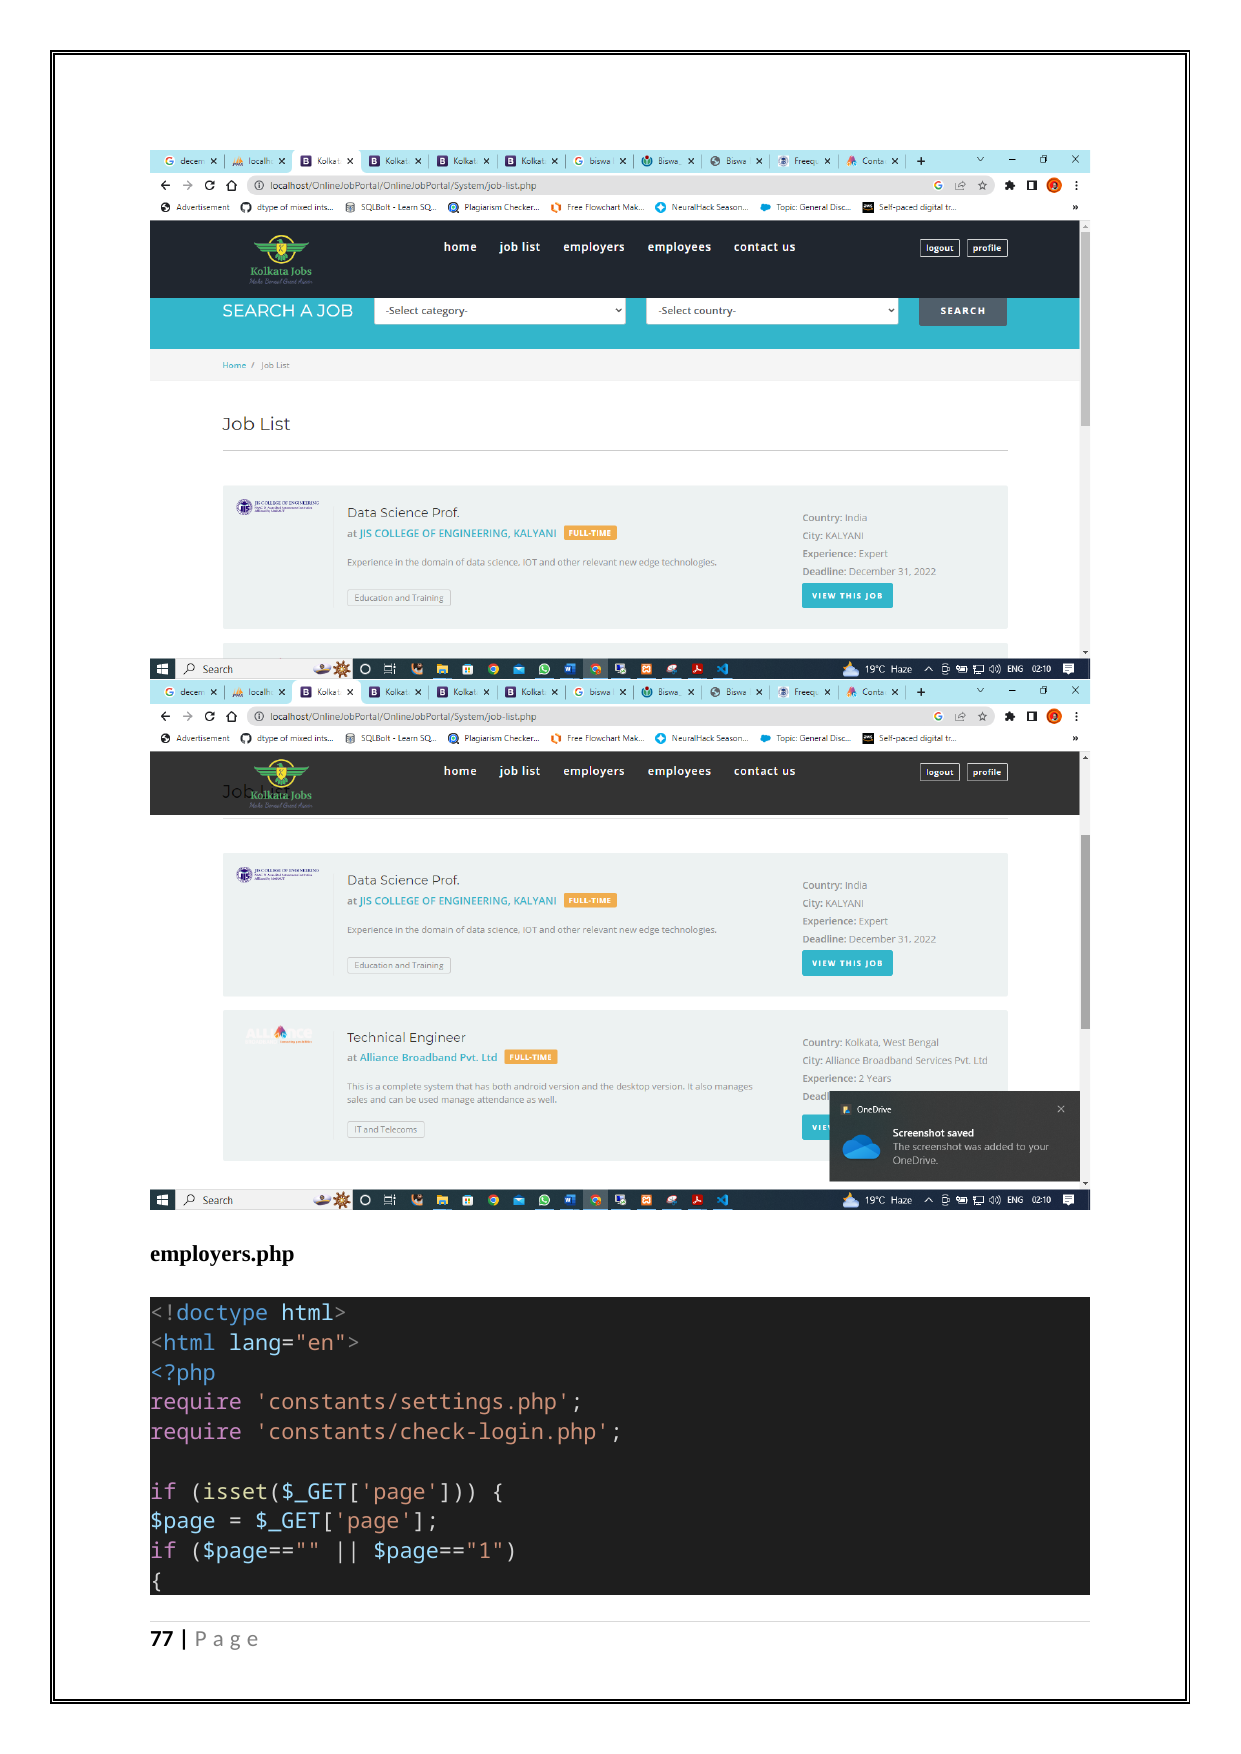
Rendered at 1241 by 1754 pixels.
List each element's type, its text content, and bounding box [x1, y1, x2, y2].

picture [150, 150, 1091, 679]
text $page = $_GET['page']; [150, 1506, 1090, 1535]
picture [150, 680, 1091, 1210]
text if ($page=="" || $page=="1") [150, 1535, 1090, 1565]
text <!doctype html> [150, 1297, 1090, 1327]
text <html lang="en"> [150, 1327, 1090, 1357]
text <?php [150, 1357, 1090, 1386]
text employers.php [150, 1240, 1090, 1266]
text require 'constants/settings.php'; [150, 1386, 1090, 1416]
text { [150, 1565, 1090, 1595]
text if (isset($_GET['page'])) { [150, 1476, 1090, 1506]
text require 'constants/check-login.php'; [150, 1416, 1090, 1446]
